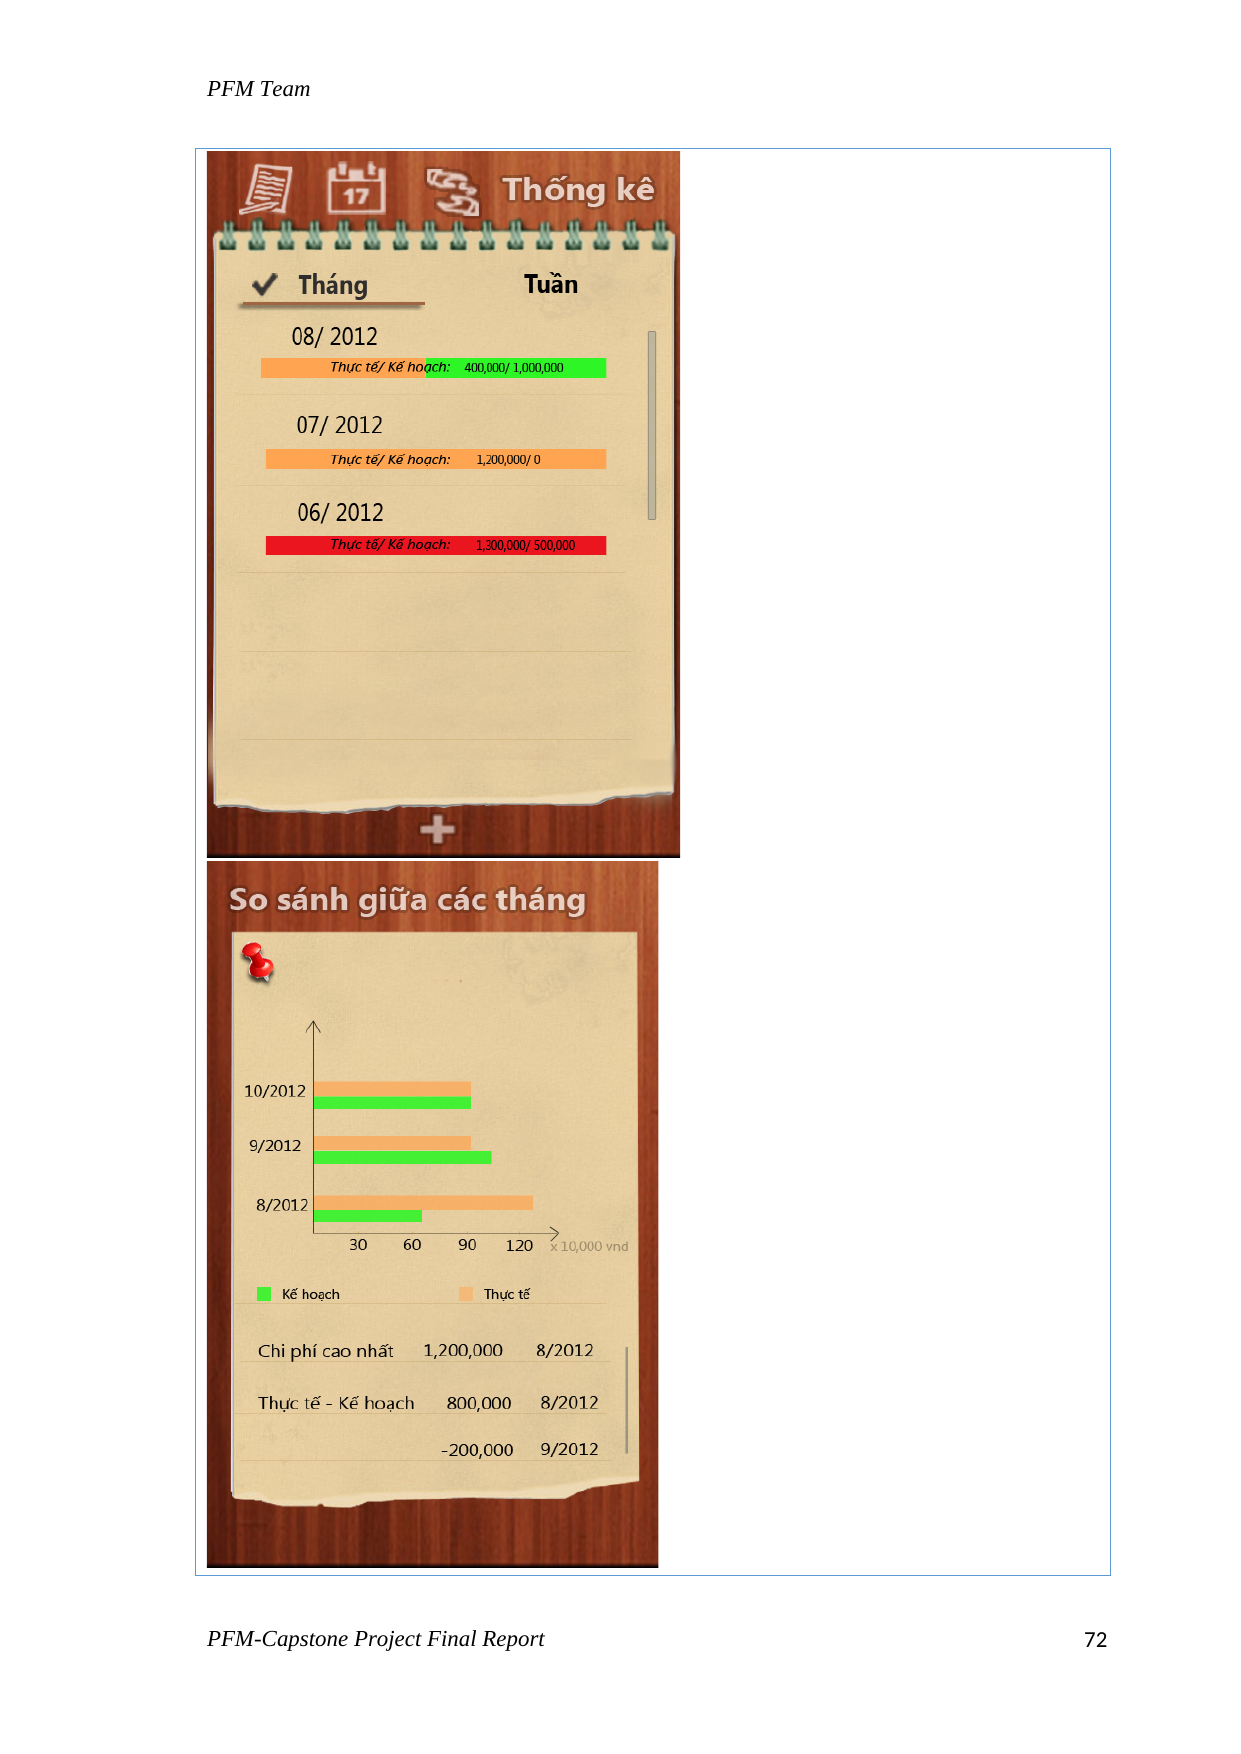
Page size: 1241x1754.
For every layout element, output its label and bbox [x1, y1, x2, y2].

picture [206, 151, 681, 858]
picture [206, 861, 659, 1568]
table_cell [196, 149, 1110, 1575]
